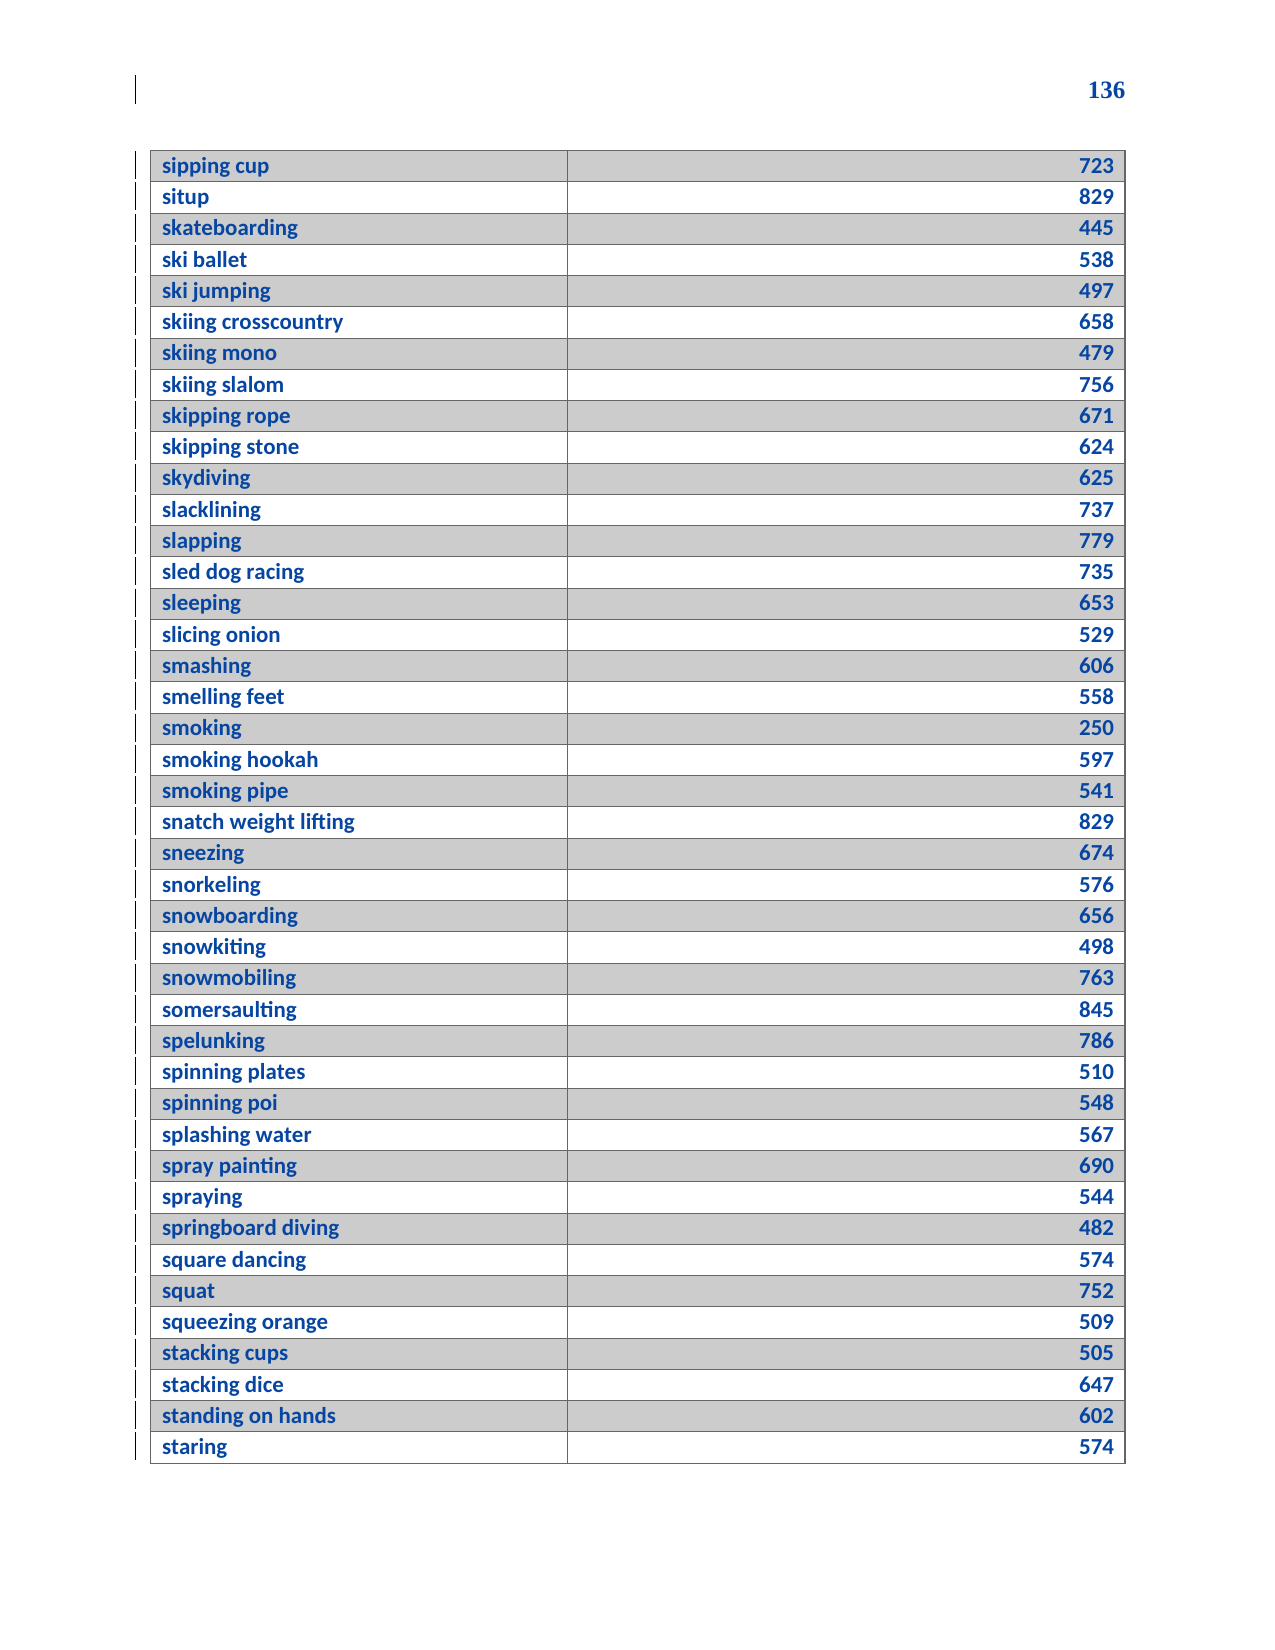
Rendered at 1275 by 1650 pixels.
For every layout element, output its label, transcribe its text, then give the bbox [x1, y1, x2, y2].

table_cell smelling feet [151, 682, 567, 712]
table_cell 529 [568, 620, 1124, 650]
table_cell squeezing orange [151, 1307, 567, 1337]
table_cell spinning poi [151, 1089, 567, 1119]
table_cell 505 [568, 1339, 1124, 1369]
table_cell snorkeling [151, 870, 567, 900]
table_cell 658 [568, 307, 1124, 337]
table_cell 544 [568, 1182, 1124, 1212]
table_cell smoking [151, 714, 567, 744]
table_cell snowkiting [151, 932, 567, 962]
table_cell springboard diving [151, 1214, 567, 1244]
table_cell 756 [568, 370, 1124, 400]
table_cell 845 [568, 995, 1124, 1025]
table_cell 723 [568, 151, 1124, 181]
table_cell 647 [568, 1370, 1124, 1400]
table_cell spraying [151, 1182, 567, 1212]
table_cell 752 [568, 1276, 1124, 1306]
table_cell 735 [568, 557, 1124, 587]
table_cell skiing slalom [151, 370, 567, 400]
table_cell staring [151, 1432, 567, 1462]
table_cell splashing water [151, 1120, 567, 1150]
table_cell 674 [568, 839, 1124, 869]
table_cell 541 [568, 776, 1124, 806]
table_cell spelunking [151, 1026, 567, 1056]
table_cell skydiving [151, 464, 567, 494]
table_cell snowmobiling [151, 964, 567, 994]
table_cell 597 [568, 745, 1124, 775]
table_cell 445 [568, 214, 1124, 244]
table_cell 576 [568, 870, 1124, 900]
table_cell 498 [568, 932, 1124, 962]
table_cell 690 [568, 1151, 1124, 1181]
table_cell 548 [568, 1089, 1124, 1119]
table_cell 763 [568, 964, 1124, 994]
table_cell 558 [568, 682, 1124, 712]
table_cell sleeping [151, 589, 567, 619]
table_cell 538 [568, 245, 1124, 275]
table_cell 624 [568, 432, 1124, 462]
table_cell skiing mono [151, 339, 567, 369]
table_cell 509 [568, 1307, 1124, 1337]
table_cell 497 [568, 276, 1124, 306]
table_cell snatch weight lifting [151, 807, 567, 837]
table_cell skipping stone [151, 432, 567, 462]
table_cell skipping rope [151, 401, 567, 431]
table_cell 656 [568, 901, 1124, 931]
table_cell slapping [151, 526, 567, 556]
table_cell stacking dice [151, 1370, 567, 1400]
table_cell sipping cup [151, 151, 567, 181]
table_cell 510 [568, 1057, 1124, 1087]
table_cell sneezing [151, 839, 567, 869]
table_cell somersaulting [151, 995, 567, 1025]
table_cell 567 [568, 1120, 1124, 1150]
table_cell ski ballet [151, 245, 567, 275]
table_cell 786 [568, 1026, 1124, 1056]
table_cell 829 [568, 807, 1124, 837]
table_cell squat [151, 1276, 567, 1306]
table_cell 482 [568, 1214, 1124, 1244]
table_cell 779 [568, 526, 1124, 556]
table_cell ski jumping [151, 276, 567, 306]
table_cell sled dog racing [151, 557, 567, 587]
table_cell skiing crosscountry [151, 307, 567, 337]
table_cell smashing [151, 651, 567, 681]
table_cell standing on hands [151, 1401, 567, 1431]
table_cell situp [151, 182, 567, 212]
table_cell smoking hookah [151, 745, 567, 775]
table_cell 574 [568, 1245, 1124, 1275]
table_cell 625 [568, 464, 1124, 494]
table_cell spray painting [151, 1151, 567, 1181]
table_cell square dancing [151, 1245, 567, 1275]
table_cell slacklining [151, 495, 567, 525]
table_cell 737 [568, 495, 1124, 525]
table_cell 250 [568, 714, 1124, 744]
table_cell 602 [568, 1401, 1124, 1431]
table_cell skateboarding [151, 214, 567, 244]
table_cell 606 [568, 651, 1124, 681]
table_cell 671 [568, 401, 1124, 431]
table_cell smoking pipe [151, 776, 567, 806]
table_cell stacking cups [151, 1339, 567, 1369]
table_cell 479 [568, 339, 1124, 369]
table_cell slicing onion [151, 620, 567, 650]
table_cell 653 [568, 589, 1124, 619]
table_cell 574 [568, 1432, 1124, 1462]
table_cell snowboarding [151, 901, 567, 931]
table_cell 829 [568, 182, 1124, 212]
table_cell spinning plates [151, 1057, 567, 1087]
